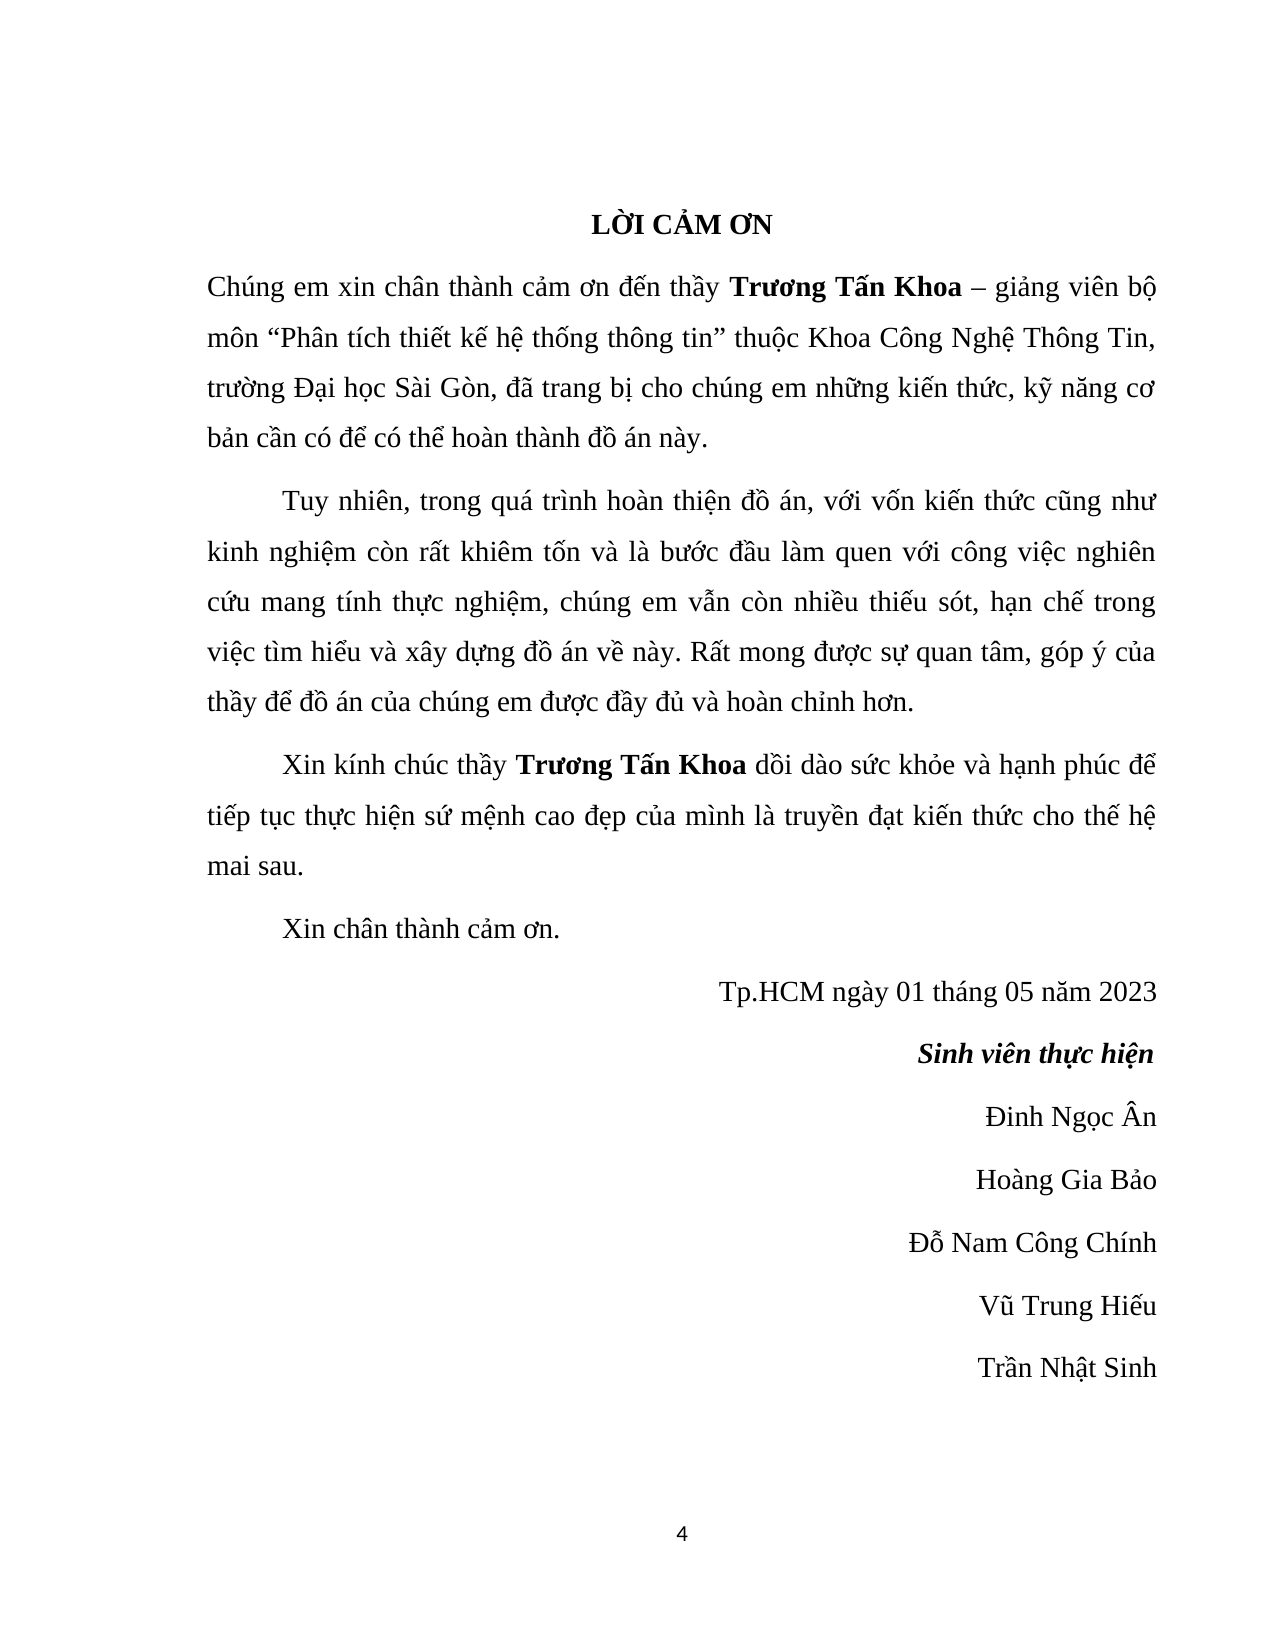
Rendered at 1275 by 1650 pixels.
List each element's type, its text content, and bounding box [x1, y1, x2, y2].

text Đỗ Nam Công Chính [207, 1225, 1157, 1258]
text Đinh Ngọc Ân [207, 1099, 1157, 1133]
text Xin chân thành cảm ơn. [207, 911, 1157, 944]
text Tp.HCM ngày 01 tháng 05 năm 2023 [207, 974, 1157, 1007]
text Hoàng Gia Bảo [207, 1162, 1157, 1196]
text Chúng em xin chân thành cảm ơn đến thầy Trương Tấn Khoa – giảng viên bộ môn “Phân tích thiết kế hệ thống thông tin” thuộc Khoa Công Nghệ Thông Tin, trường Đại học Sài Gòn, đã trang bị cho chúng em những kiến thức, kỹ năng cơ bản cần có để có thể hoàn thành đồ án này. [207, 269, 1157, 454]
text Sinh viên thực hiện [207, 1036, 1157, 1070]
text LỜI CẢM ƠN [207, 207, 1157, 240]
text Vũ Trung Hiếu [207, 1288, 1157, 1321]
text Trần Nhật Sinh [207, 1351, 1157, 1384]
text Tuy nhiên, trong quá trình hoàn thiện đồ án, với vốn kiến thức cũng như kinh nghiệm còn rất khiêm tốn và là bước đầu làm quen với công việc nghiên cứu mang tính thực nghiệm, chúng em vẫn còn nhiều thiếu sót, hạn chế trong việc tìm hiểu và xây dựng đồ án về này. Rất mong được sự quan tâm, góp ý của thầy để đồ án của chúng em được đầy đủ và hoàn chỉnh hơn. [207, 483, 1157, 718]
text Xin kính chúc thầy Trương Tấn Khoa dồi dào sức khỏe và hạnh phúc để tiếp tục thực hiện sứ mệnh cao đẹp của mình là truyền đạt kiến thức cho thế hệ mai sau. [207, 747, 1157, 882]
